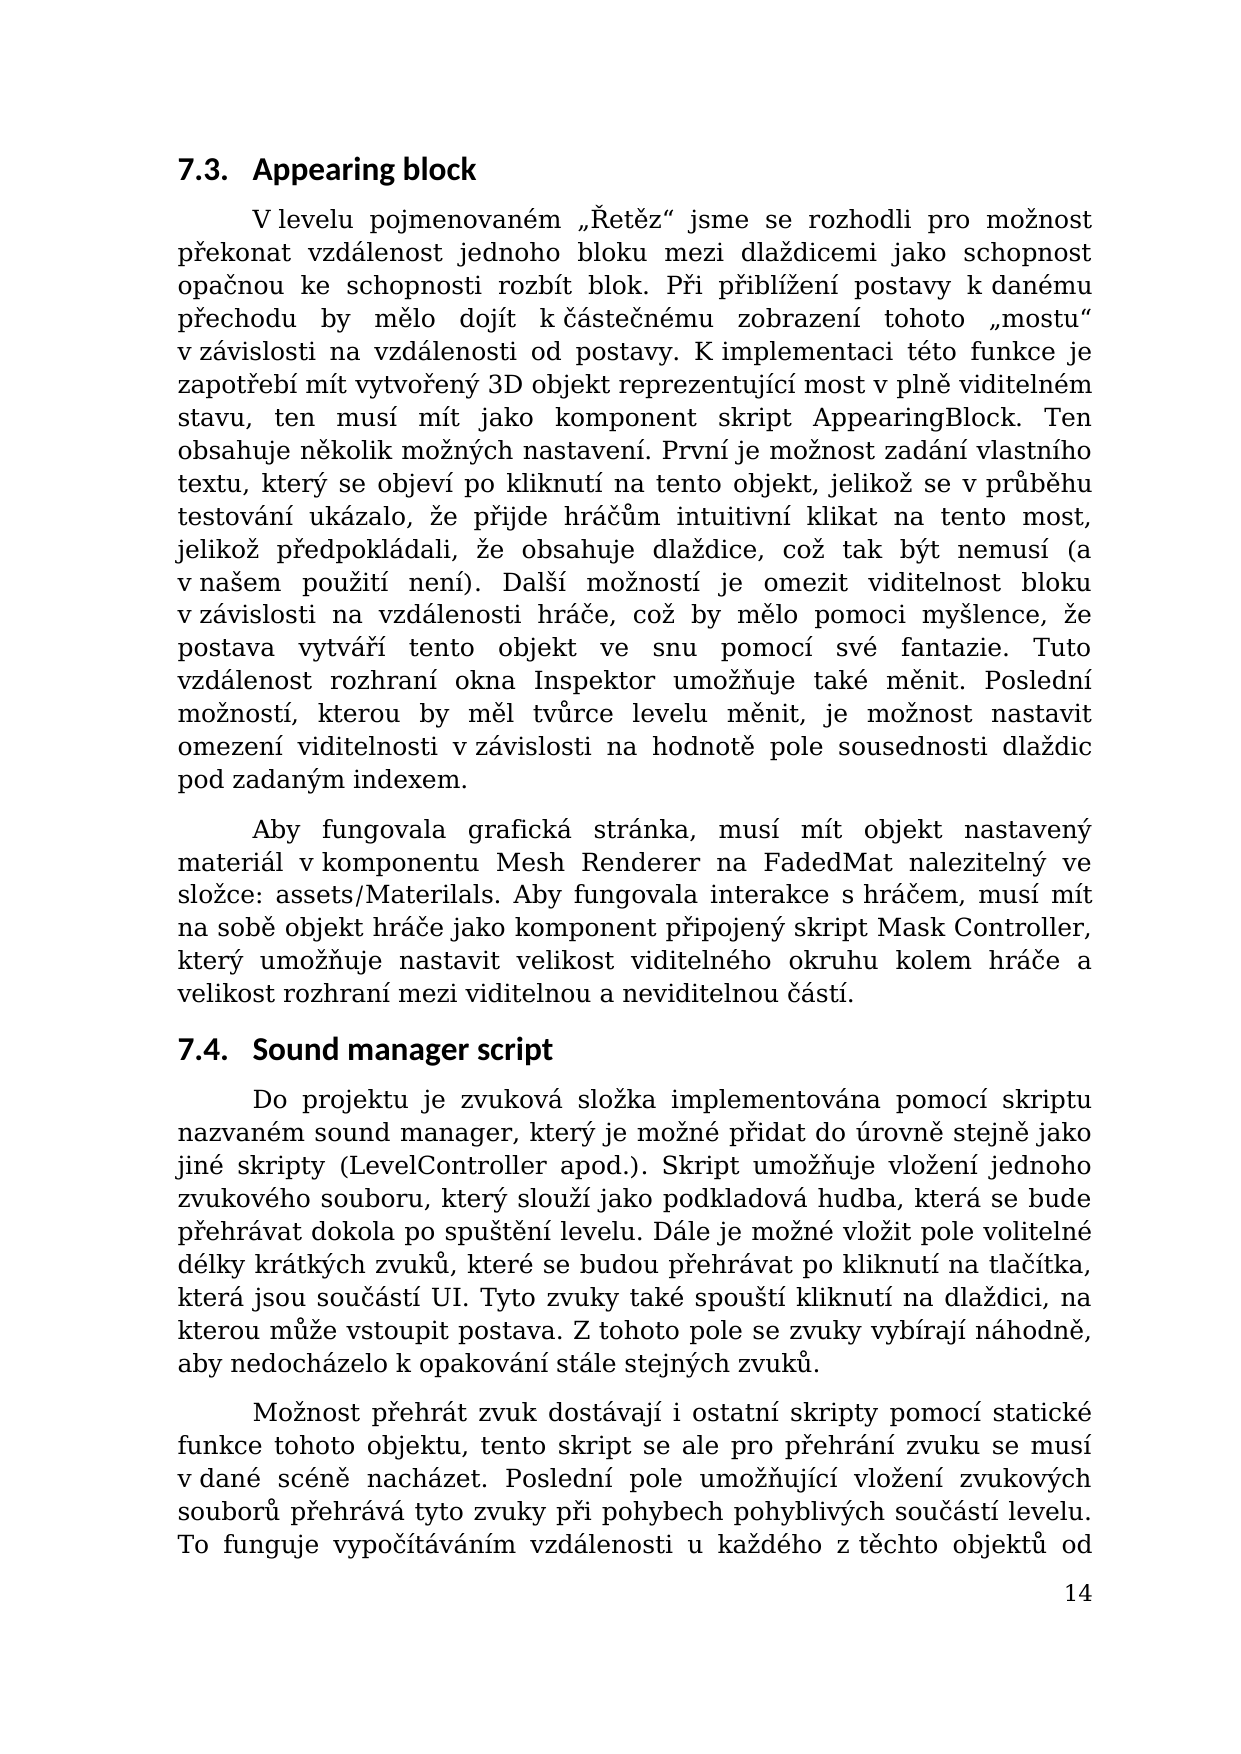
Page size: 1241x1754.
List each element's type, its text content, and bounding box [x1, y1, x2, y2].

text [177, 1397, 1092, 1558]
text Aby fungovala grafická stránka, musí mít objekt nastavený materiál v komponentu Mesh Renderer na FadedMat nalezitelný ve složce: assets/Materilals. Aby fungovala interakce s hráčem, musí mít na sobě objekt hráče jako komponent připojený skript Mask Controller, který umožňuje nastavit velikost viditelného okruhu kolem hráče a velikost rozhraní mezi viditelnou a neviditelnou částí. [177, 813, 1092, 1008]
text Do projektu je zvuková složka implementována pomocí skriptu nazvaném sound manager, který je možné přidat do úrovně stejně jako jiné skripty (LevelController apod.). Skript umožňuje vložení jednoho zvukového souboru, který slouží jako podkladová hudba, která se bude přehrávat dokola po spuštění levelu. Dále je možné vložit pole volitelné délky krátkých zvuků, které se budou přehrávat po kliknutí na tlačítka, která jsou součástí UI. Tyto zvuky také spouští kliknutí na dlaždici, na kterou může vstoupit postava. Z tohoto pole se zvuky vybírají náhodně, aby nedocházelo k opakování stále stejných zvuků. [177, 1084, 1092, 1377]
subtitle Appearing block [177, 148, 1092, 188]
subtitle Sound manager script [177, 1027, 1092, 1068]
text V levelu pojmenovaném „Řetěz“ jsme se rozhodli pro možnost překonat vzdálenost jednoho bloku mezi dlaždicemi jako schopnost opačnou ke schopnosti rozbít blok. Při přiblížení postavy k danému přechodu by mělo dojít k částečnému zobrazení tohoto „mostu“ v závislosti na vzdálenosti od postavy. K implementaci této funkce je zapotřebí mít vytvořený 3D objekt reprezentující most v plně viditelném stavu, ten musí mít jako komponent skript AppearingBlock. Ten obsahuje několik možných nastavení. První je možnost zadání vlastního textu, který se objeví po kliknutí na tento objekt, jelikož se v průběhu testování ukázalo, že přijde hráčům intuitivní klikat na tento most, jelikož předpokládali, že obsahuje dlaždice, což tak být nemusí (a v našem použití není). Další možností je omezit viditelnost bloku v závislosti na vzdálenosti hráče, což by mělo pomoci myšlence, že postava vytváří tento objekt ve snu pomocí své fantazie. Tuto vzdálenost rozhraní okna Inspektor umožňuje také měnit. Poslední možností, kterou by měl tvůrce levelu měnit, je možnost nastavit omezení viditelnosti v závislosti na hodnotě pole sousednosti dlaždic pod zadaným indexem. [177, 204, 1092, 794]
